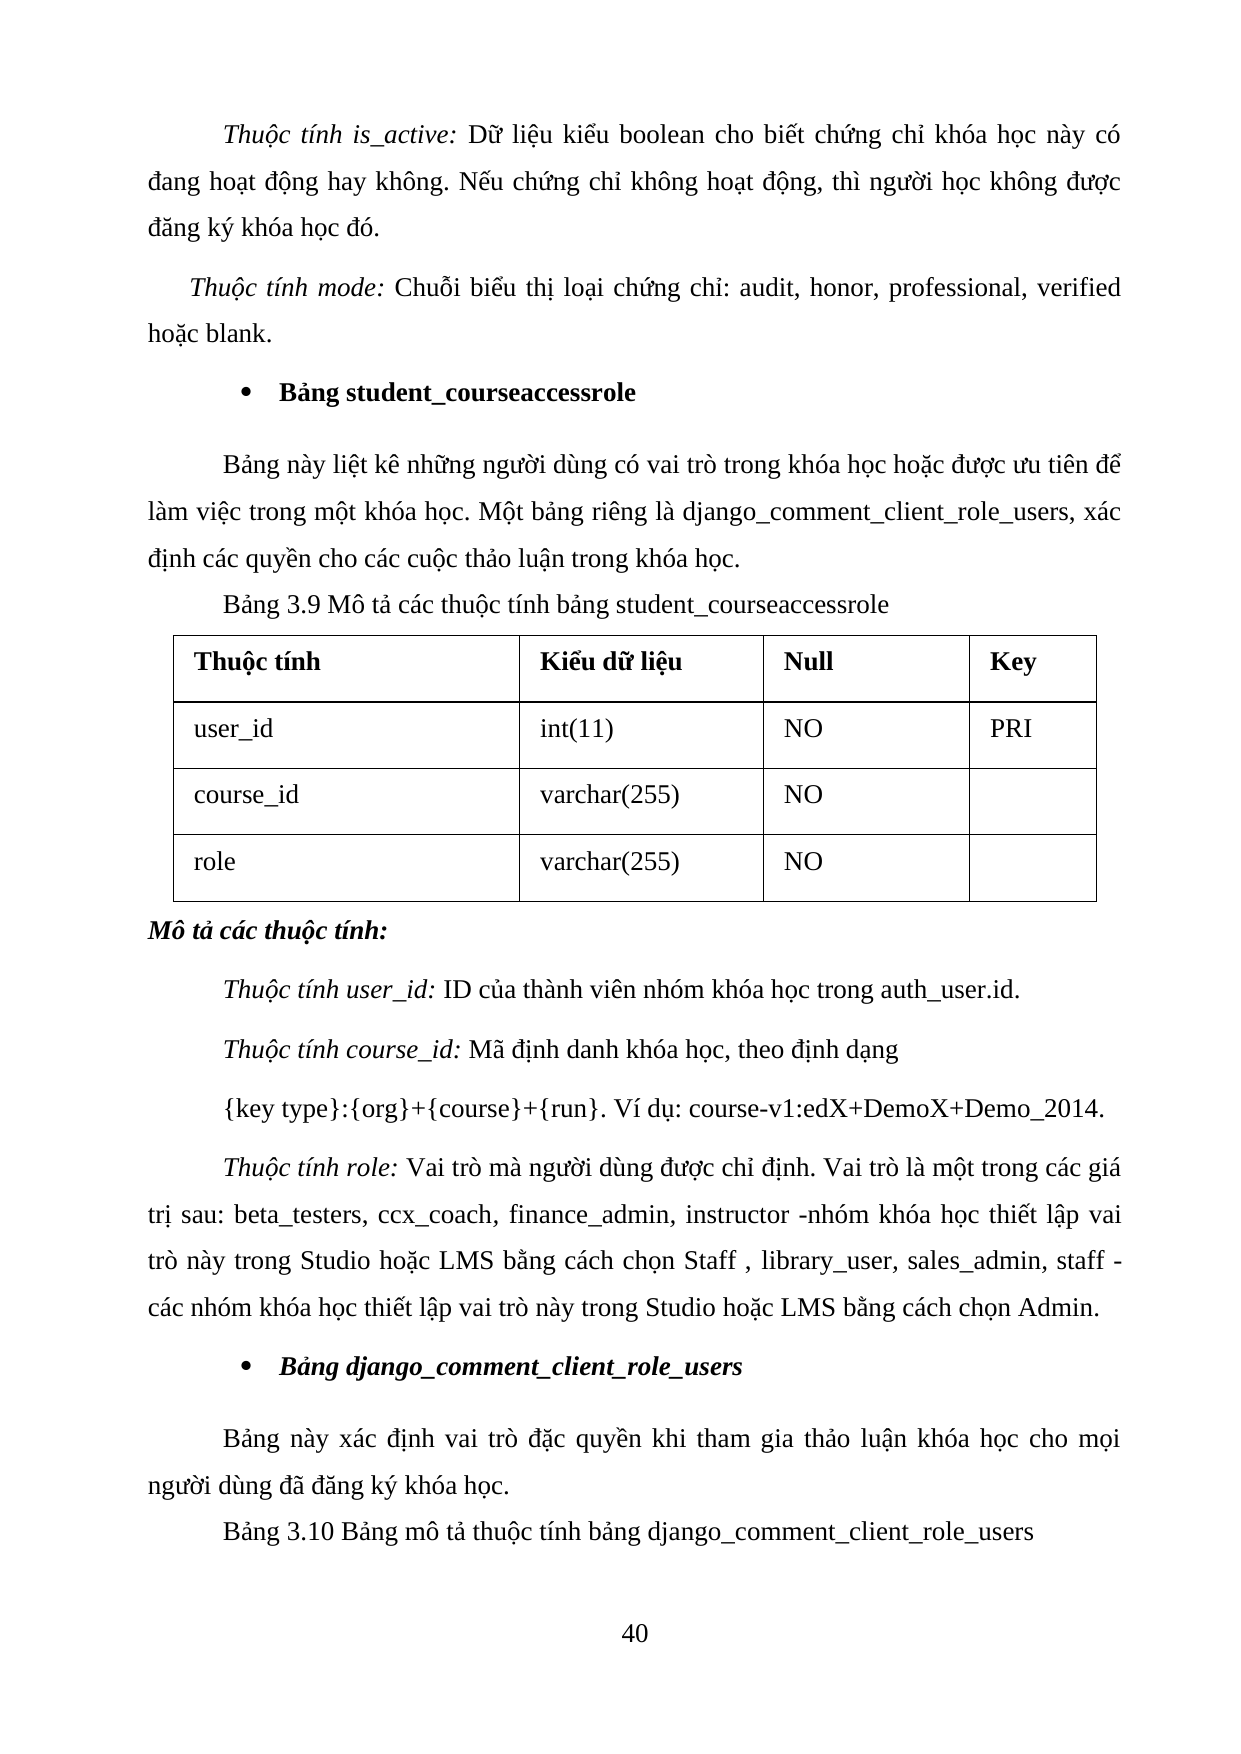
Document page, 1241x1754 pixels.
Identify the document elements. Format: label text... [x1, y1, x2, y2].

subtitle Bảng django_comment_client_role_users [241, 1350, 1122, 1381]
text Mô tả các thuộc tính: [148, 914, 1122, 946]
table_header Key [970, 636, 1096, 701]
table_cell user_id [174, 703, 519, 768]
table_cell NO [764, 835, 969, 901]
text Thuộc tính user_id: ID của thành viên nhóm khóa học trong auth_user.id. [148, 973, 1122, 1005]
text Thuộc tính mode: Chuỗi biểu thị loại chứng chỉ: audit, honor, professional, verified hoặc blank. [148, 271, 1122, 348]
table_cell varchar(255) [520, 835, 763, 901]
table_cell [970, 769, 1096, 834]
table_cell role [174, 835, 519, 901]
table_header Null [764, 636, 969, 701]
table_header Kiểu dữ liệu [520, 636, 763, 701]
text {key type}:{org}+{course}+{run}. Ví dụ: course-v1:edX+DemoX+Demo_2014. [148, 1092, 1122, 1123]
table_cell int(11) [520, 703, 763, 768]
table_cell [970, 835, 1096, 901]
table_cell PRI [970, 703, 1096, 768]
text Bảng này xác định vai trò đặc quyền khi tham gia thảo luận khóa học cho mọi người dùng đã đăng ký khóa học. [148, 1422, 1122, 1500]
table_cell course_id [174, 769, 519, 834]
subtitle Bảng student_courseaccessrole [241, 376, 1122, 408]
text Thuộc tính course_id: Mã định danh khóa học, theo định dạng [148, 1033, 1122, 1064]
text Bảng này liệt kê những người dùng có vai trò trong khóa học hoặc được ưu tiên để làm việc trong một khóa học. Một bảng riêng là django_comment_client_role_users, xác định các quyền cho các cuộc thảo luận trong khóa học. [148, 448, 1122, 573]
text Thuộc tính is_active: Dữ liệu kiểu boolean cho biết chứng chỉ khóa học này có đang hoạt động hay không. Nếu chứng chỉ không hoạt động, thì người học không được đăng ký khóa học đó. [148, 118, 1122, 243]
text Thuộc tính role: Vai trò mà người dùng được chỉ định. Vai trò là một trong các giá trị sau: beta_testers, ccx_coach, finance_admin, instructor -nhóm khóa học thiết lập vai trò này trong Studio hoặc LMS bằng cách chọn Staff , library_user, sales_admin, staff - các nhóm khóa học thiết lập vai trò này trong Studio hoặc LMS bằng cách chọn Admin. [148, 1151, 1122, 1322]
table_cell NO [764, 703, 969, 768]
table_cell varchar(255) [520, 769, 763, 834]
table_cell NO [764, 769, 969, 834]
table_header Thuộc tính [174, 636, 519, 701]
